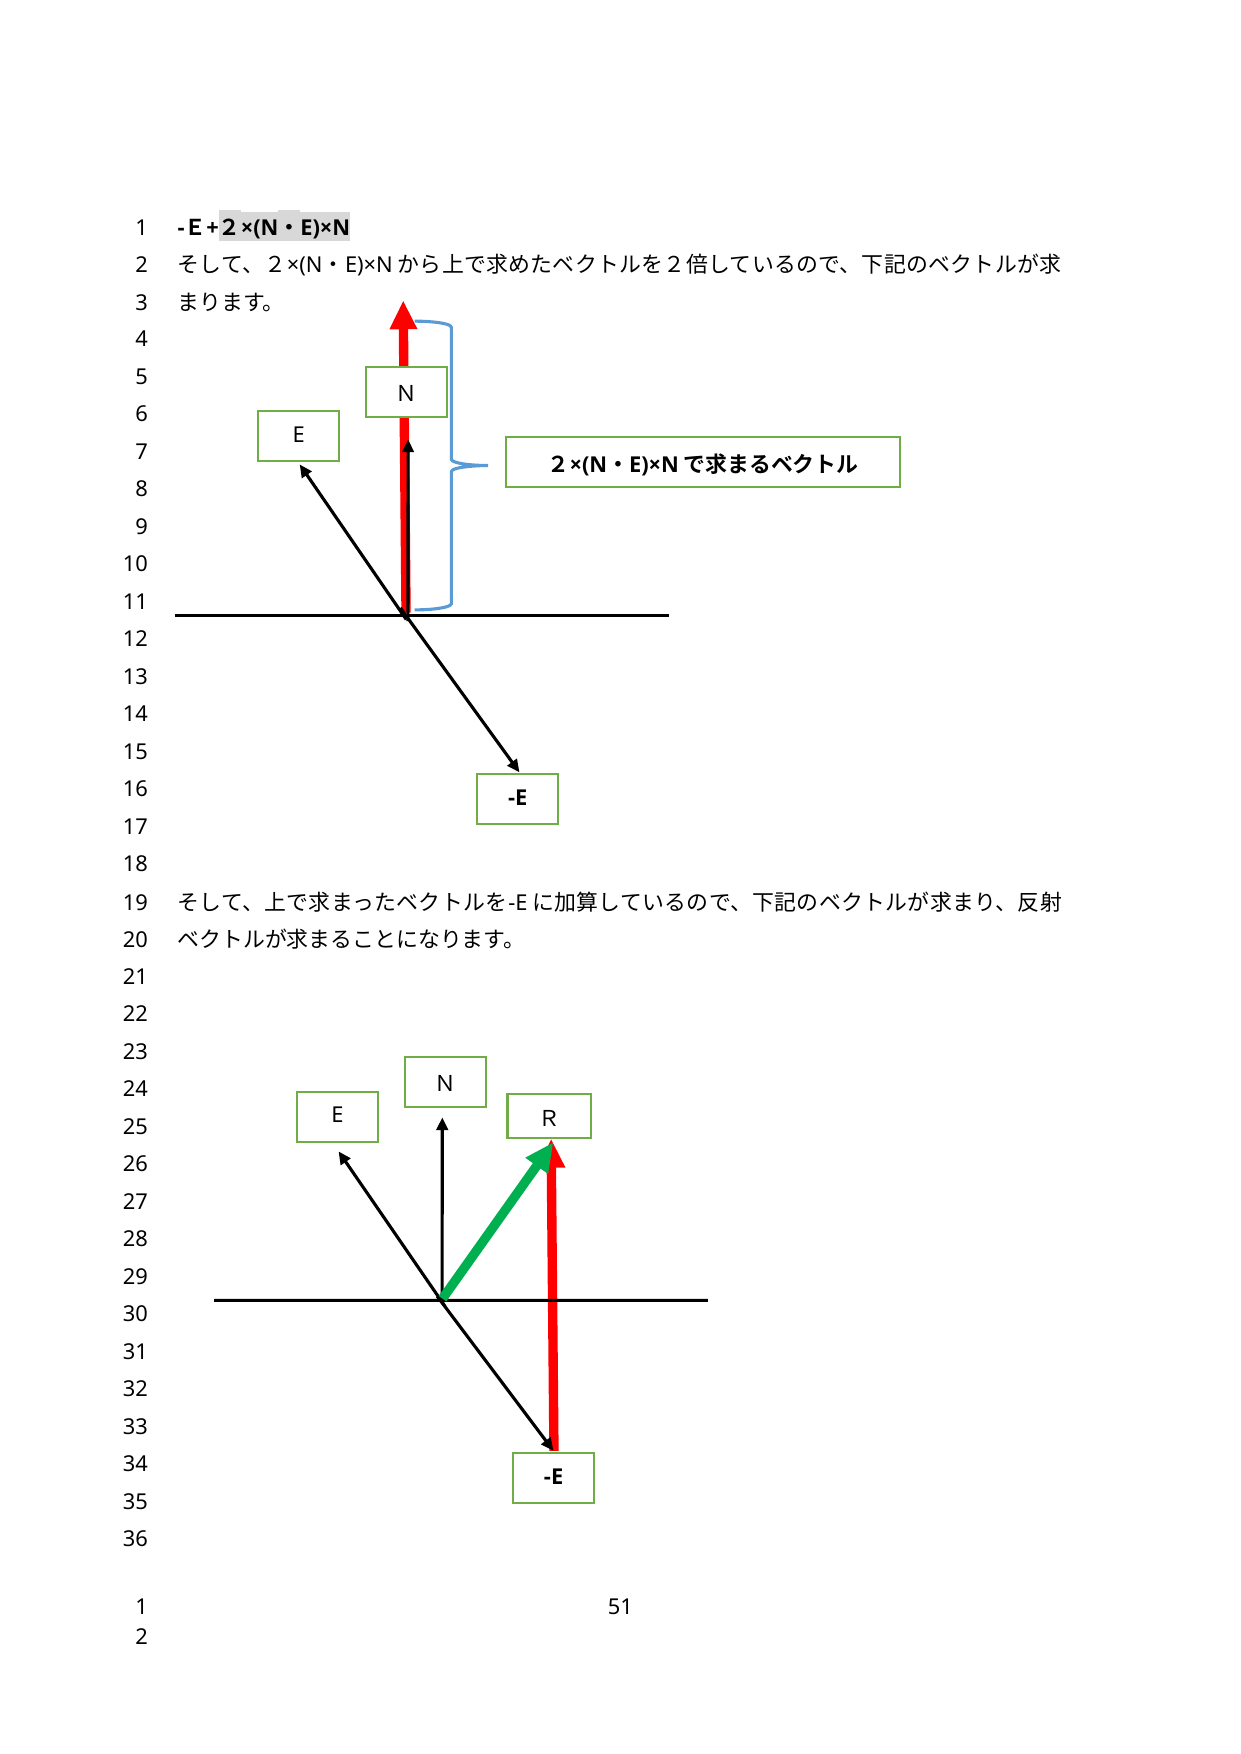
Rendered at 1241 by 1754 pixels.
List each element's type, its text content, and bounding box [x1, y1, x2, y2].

text そして、２×(N・E)×Nから上で求めたベクトルを２倍しているので、下記のベクトルが求まります。 [177, 244, 1063, 319]
text -Ｅ+２×(N・E)×N [177, 207, 1063, 244]
text そして、上で求まったベクトルを-Eに加算しているので、下記のベクトルが求まり、反射ベクトルが求まることになります。 [177, 882, 1063, 957]
